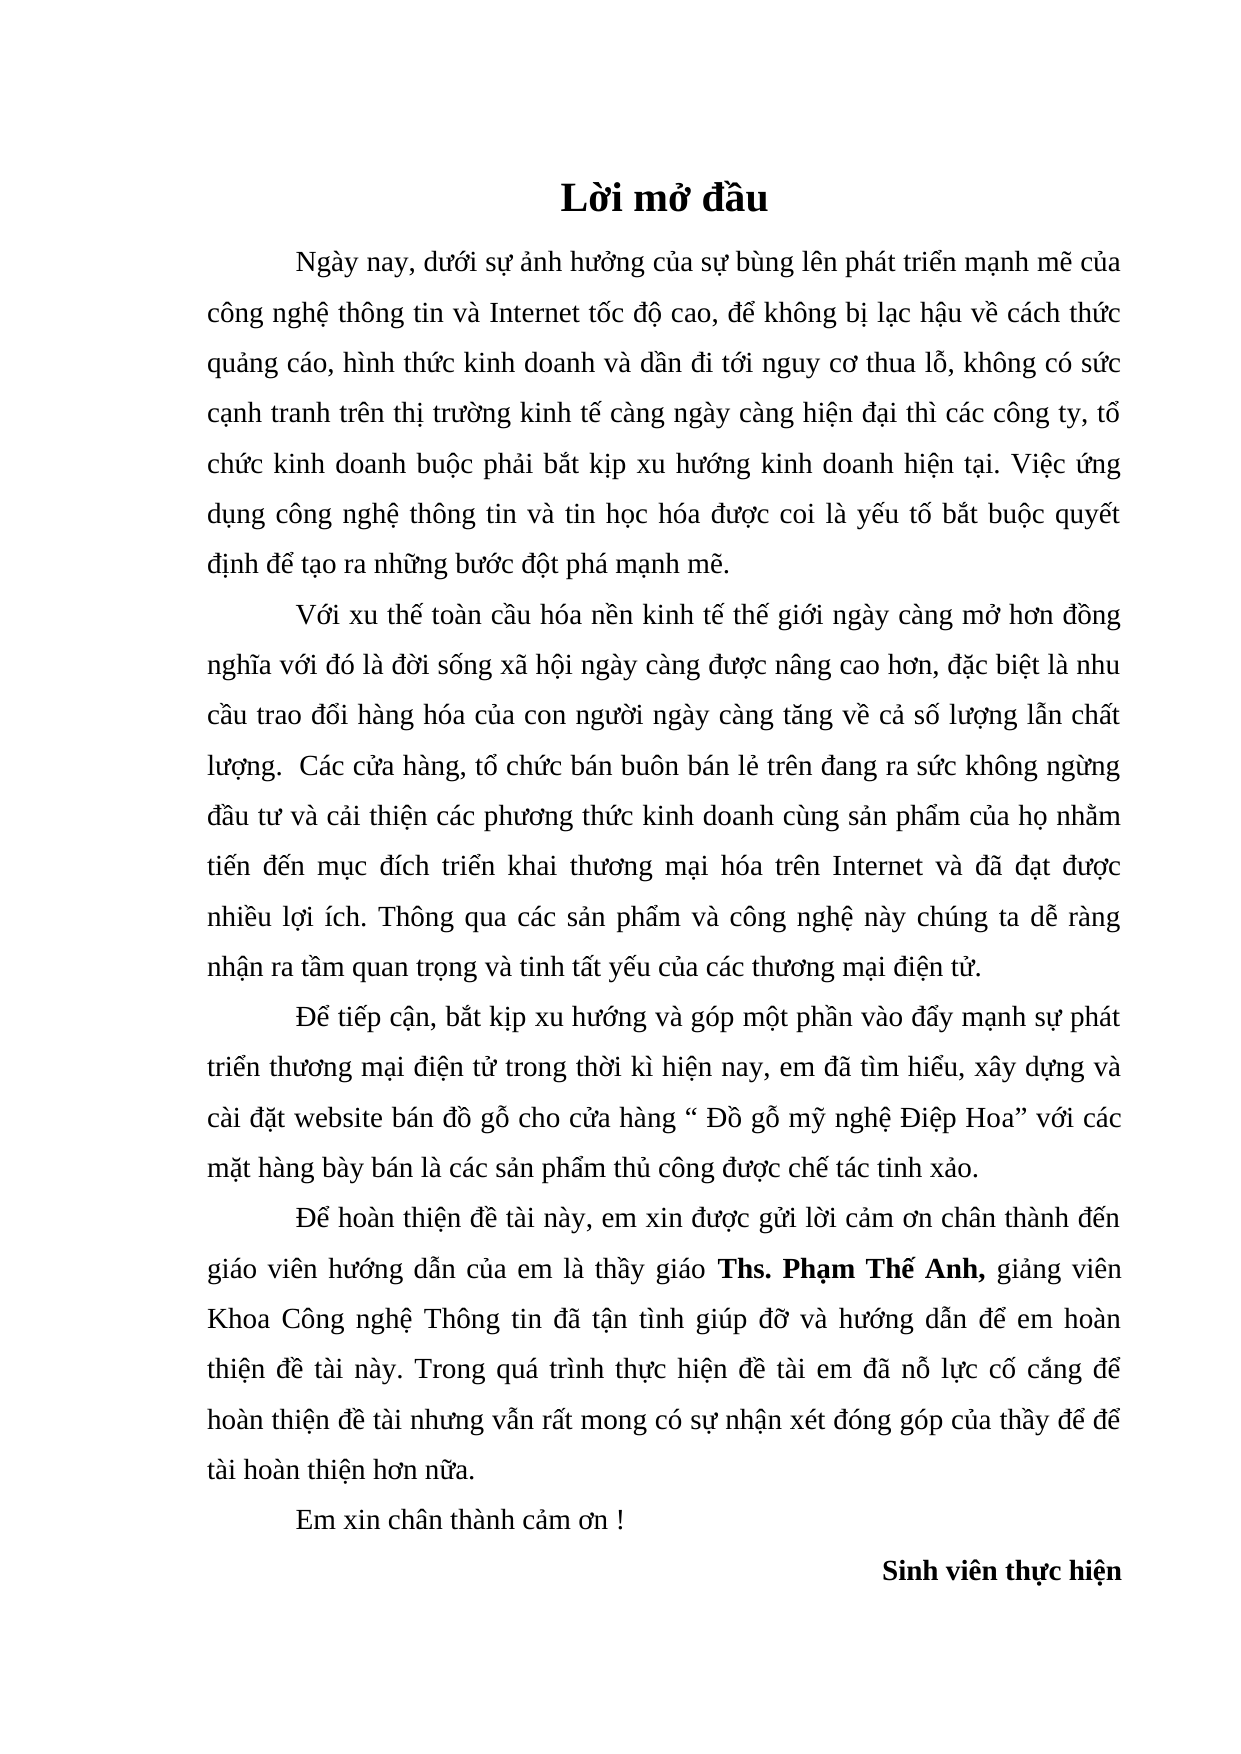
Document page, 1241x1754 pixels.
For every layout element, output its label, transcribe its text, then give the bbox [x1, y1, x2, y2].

list Để hoàn thiện đề tài này, em xin được gửi lời cảm ơn chân thành đến giáo viên hướng dẫn của em là thầy giáo Ths. Phạm Thế Anh, giảng viên Khoa Công nghệ Thông tin đã tận tình giúp đỡ và hướng dẫn để em hoàn thiện đề tài này. Trong quá trình thực hiện đề tài em đã nỗ lực cố cắng để hoàn thiện đề tài nhưng vẫn rất mong có sự nhận xét đóng góp của thầy để để tài hoàn thiện hơn nữa. [207, 1201, 1122, 1486]
subtitle Lời mở đầu [207, 173, 1122, 221]
list Em xin chân thành cảm ơn ! [207, 1502, 1122, 1536]
list Với xu thế toàn cầu hóa nền kinh tế thế giới ngày càng mở hơn đồng nghĩa với đó là đời sống xã hội ngày càng được nâng cao hơn, đặc biệt là nhu cầu trao đổi hàng hóa của con người ngày càng tăng về cả số lượng lẫn chất lượng. Các cửa hàng, tổ chức bán buôn bán lẻ trên đang ra sức không ngừng đầu tư và cải thiện các phương thức kinh doanh cùng sản phẩm của họ nhằm tiến đến mục đích triển khai thương mại hóa trên Internet và đã đạt được nhiều lợi ích. Thông qua các sản phẩm và công nghệ này chúng ta dễ ràng nhận ra tầm quan trọng và tinh tất yếu của các thương mại điện tử. [207, 597, 1122, 982]
list Ngày nay, dưới sự ảnh hưởng của sự bùng lên phát triển mạnh mẽ của công nghệ thông tin và Internet tốc độ cao, để không bị lạc hậu về cách thức quảng cáo, hình thức kinh doanh và dần đi tới nguy cơ thua lỗ, không có sức cạnh tranh trên thị trường kinh tế càng ngày càng hiện đại thì các công ty, tổ chức kinh doanh buộc phải bắt kịp xu hướng kinh doanh hiện tại. Việc ứng dụng công nghệ thông tin và tin học hóa được coi là yếu tố bắt buộc quyết định để tạo ra những bước đột phá mạnh mẽ. [207, 244, 1122, 580]
list Sinh viên thực hiện [207, 1553, 1122, 1586]
list Để tiếp cận, bắt kịp xu hướng và góp một phần vào đẩy mạnh sự phát triển thương mại điện tử trong thời kì hiện nay, em đã tìm hiểu, xây dựng và cài đặt website bán đồ gỗ cho cửa hàng “ Đồ gỗ mỹ nghệ Điệp Hoa” với các mặt hàng bày bán là các sản phẩm thủ công được chế tác tinh xảo. [207, 999, 1122, 1184]
